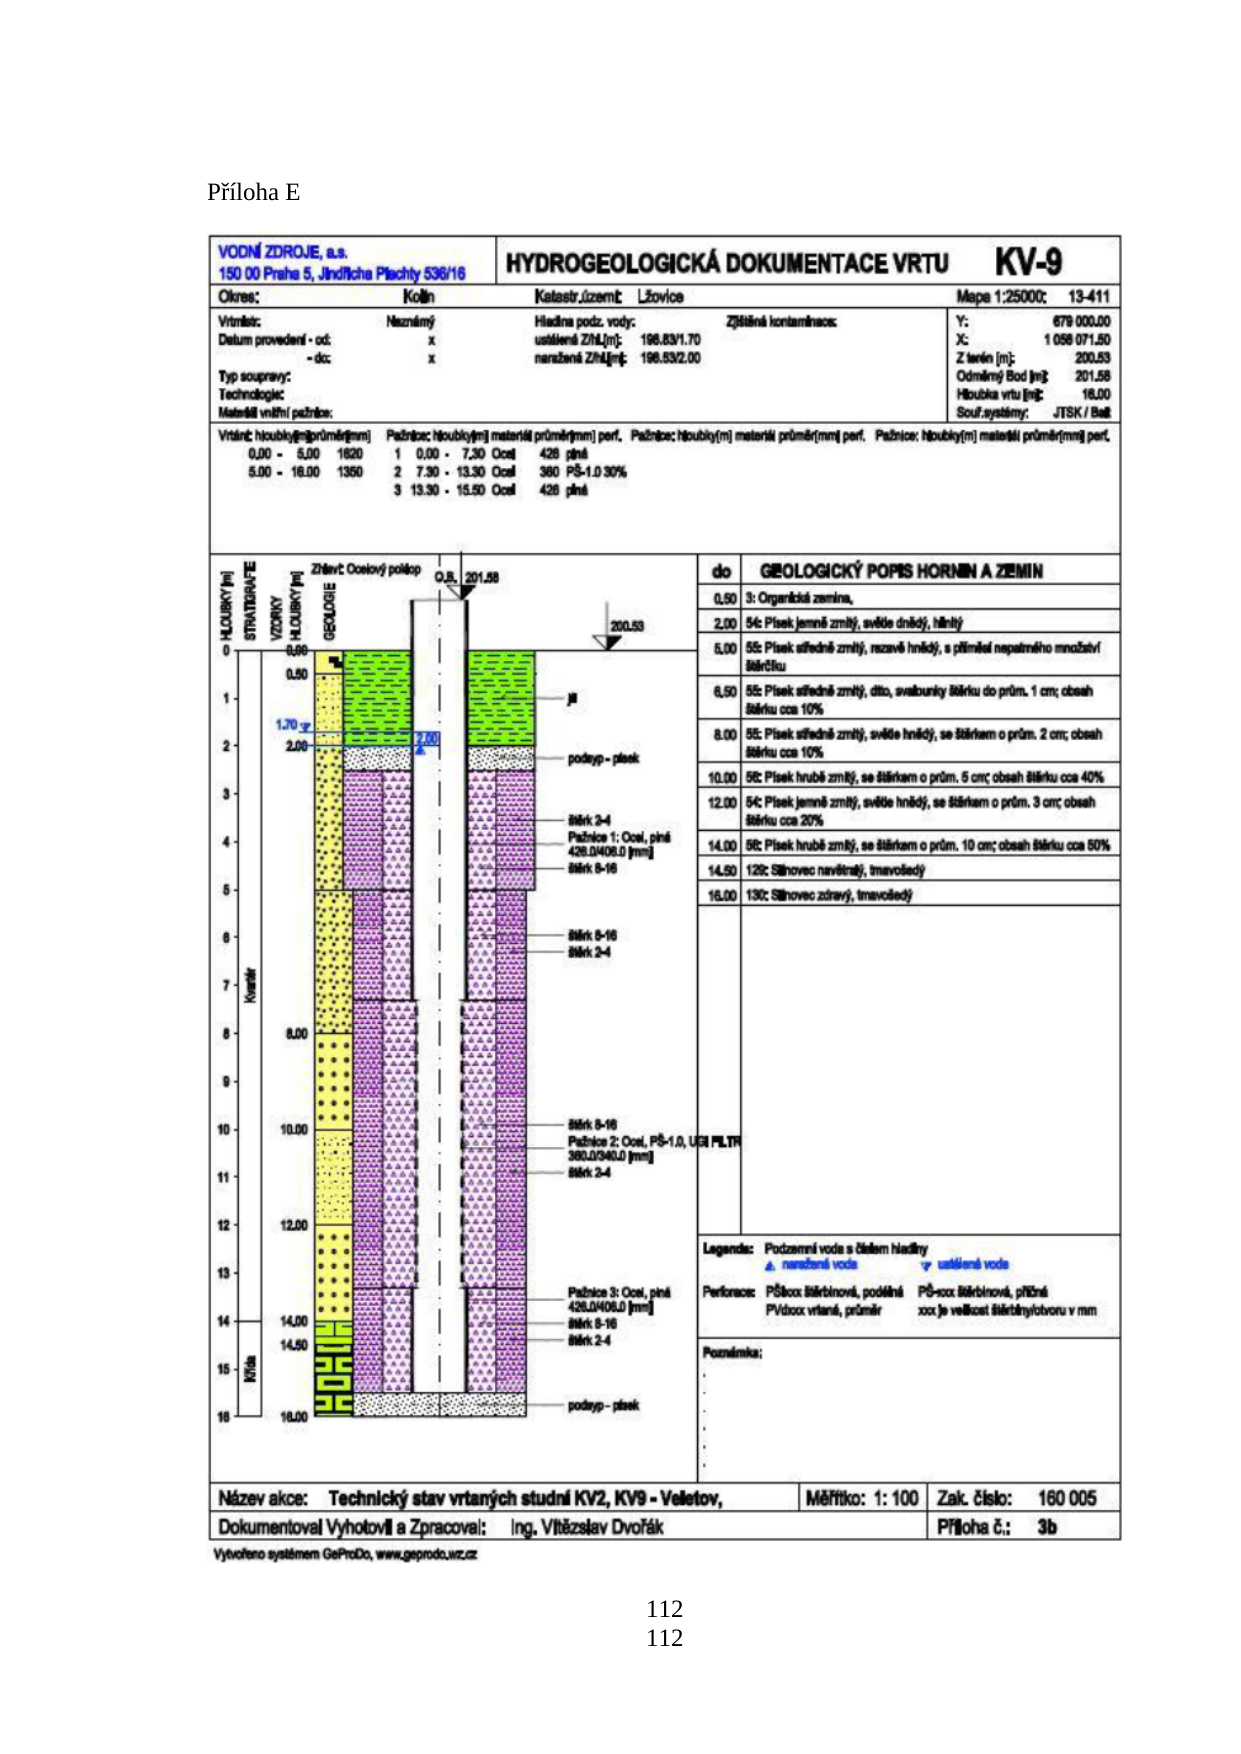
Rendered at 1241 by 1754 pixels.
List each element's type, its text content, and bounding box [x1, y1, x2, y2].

text Příloha E [207, 177, 1122, 206]
picture [206, 232, 1123, 1563]
